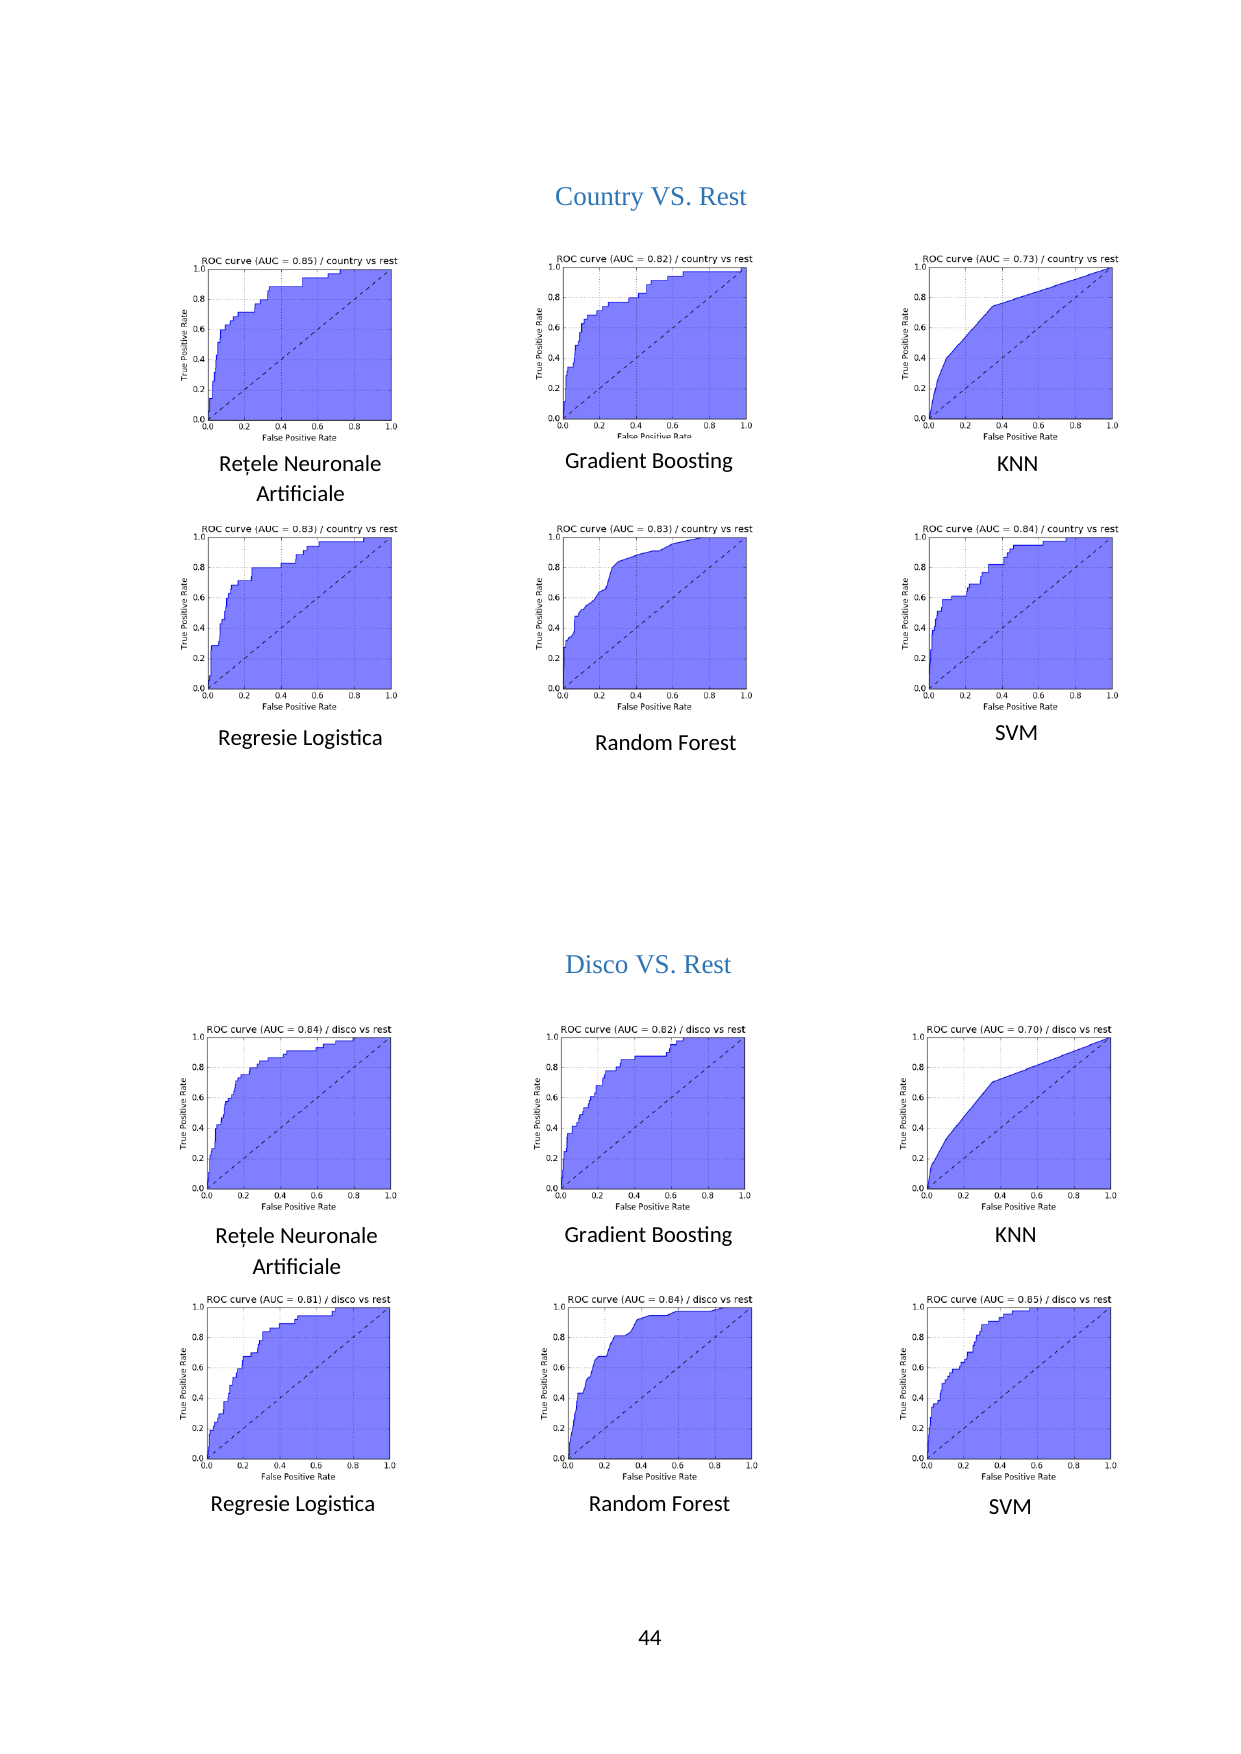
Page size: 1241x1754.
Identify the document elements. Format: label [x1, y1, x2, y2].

picture [895, 1290, 1121, 1486]
picture [175, 1020, 401, 1216]
picture [895, 1020, 1121, 1216]
picture [897, 250, 1123, 446]
picture [536, 1290, 762, 1486]
picture [897, 520, 1123, 716]
picture [531, 520, 757, 716]
picture [529, 1020, 755, 1216]
picture [176, 520, 402, 716]
picture [175, 1290, 400, 1486]
picture [531, 250, 757, 446]
picture [176, 252, 402, 447]
